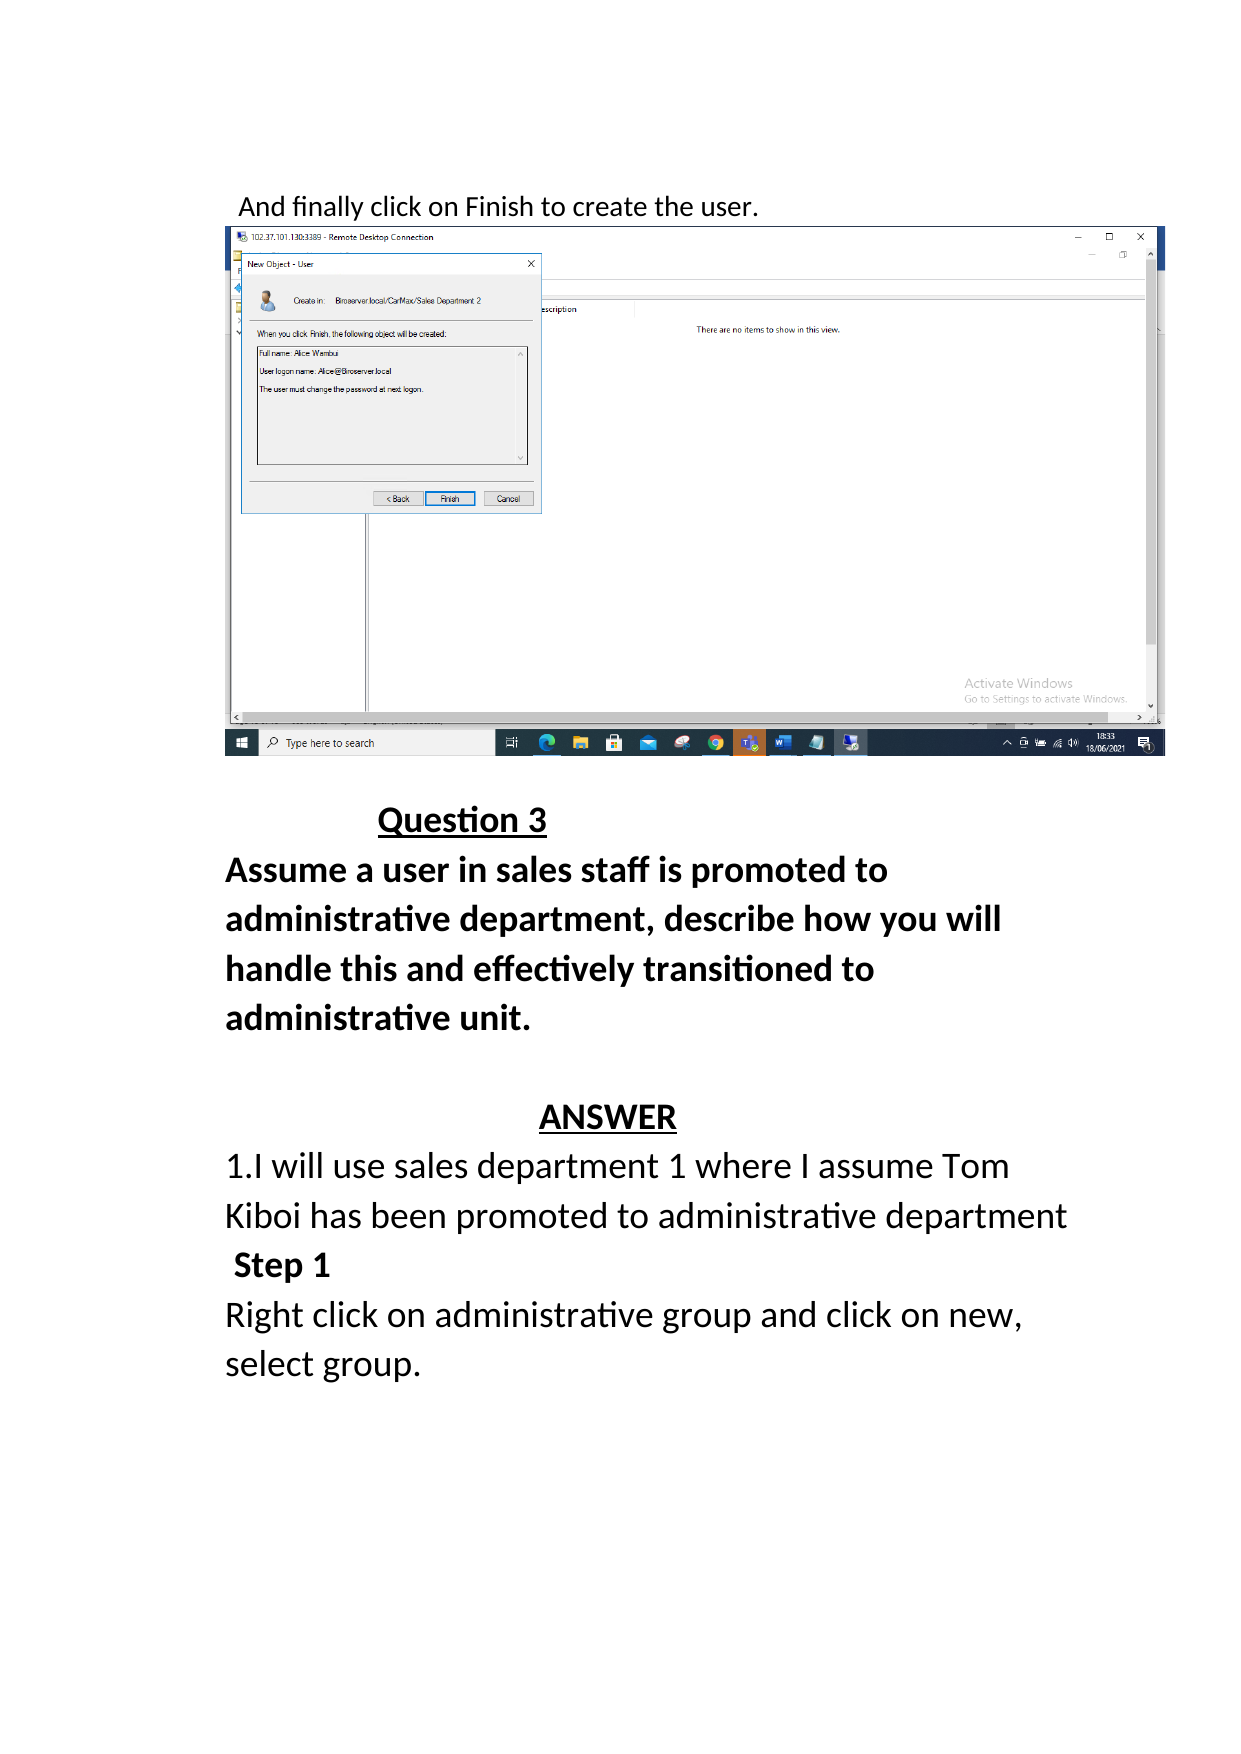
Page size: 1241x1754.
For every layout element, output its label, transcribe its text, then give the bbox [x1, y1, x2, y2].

list And finally click on Finish to create the user. [225, 188, 1090, 224]
list Step 1 [225, 1241, 1090, 1287]
list 1.I will use sales department 1 where I assume Tom Kiboi has been promoted to administrative department [225, 1142, 1090, 1238]
list Assume a user in sales staff is promoted to administrative department, describe how you will handle this and effectively transitioned to administrative unit. [225, 846, 1090, 1040]
picture [225, 226, 1166, 756]
list ANSWER [225, 1093, 1090, 1139]
list Right click on administrative group and click on new, select group. [225, 1291, 1090, 1386]
list Question 3 [225, 796, 1090, 842]
